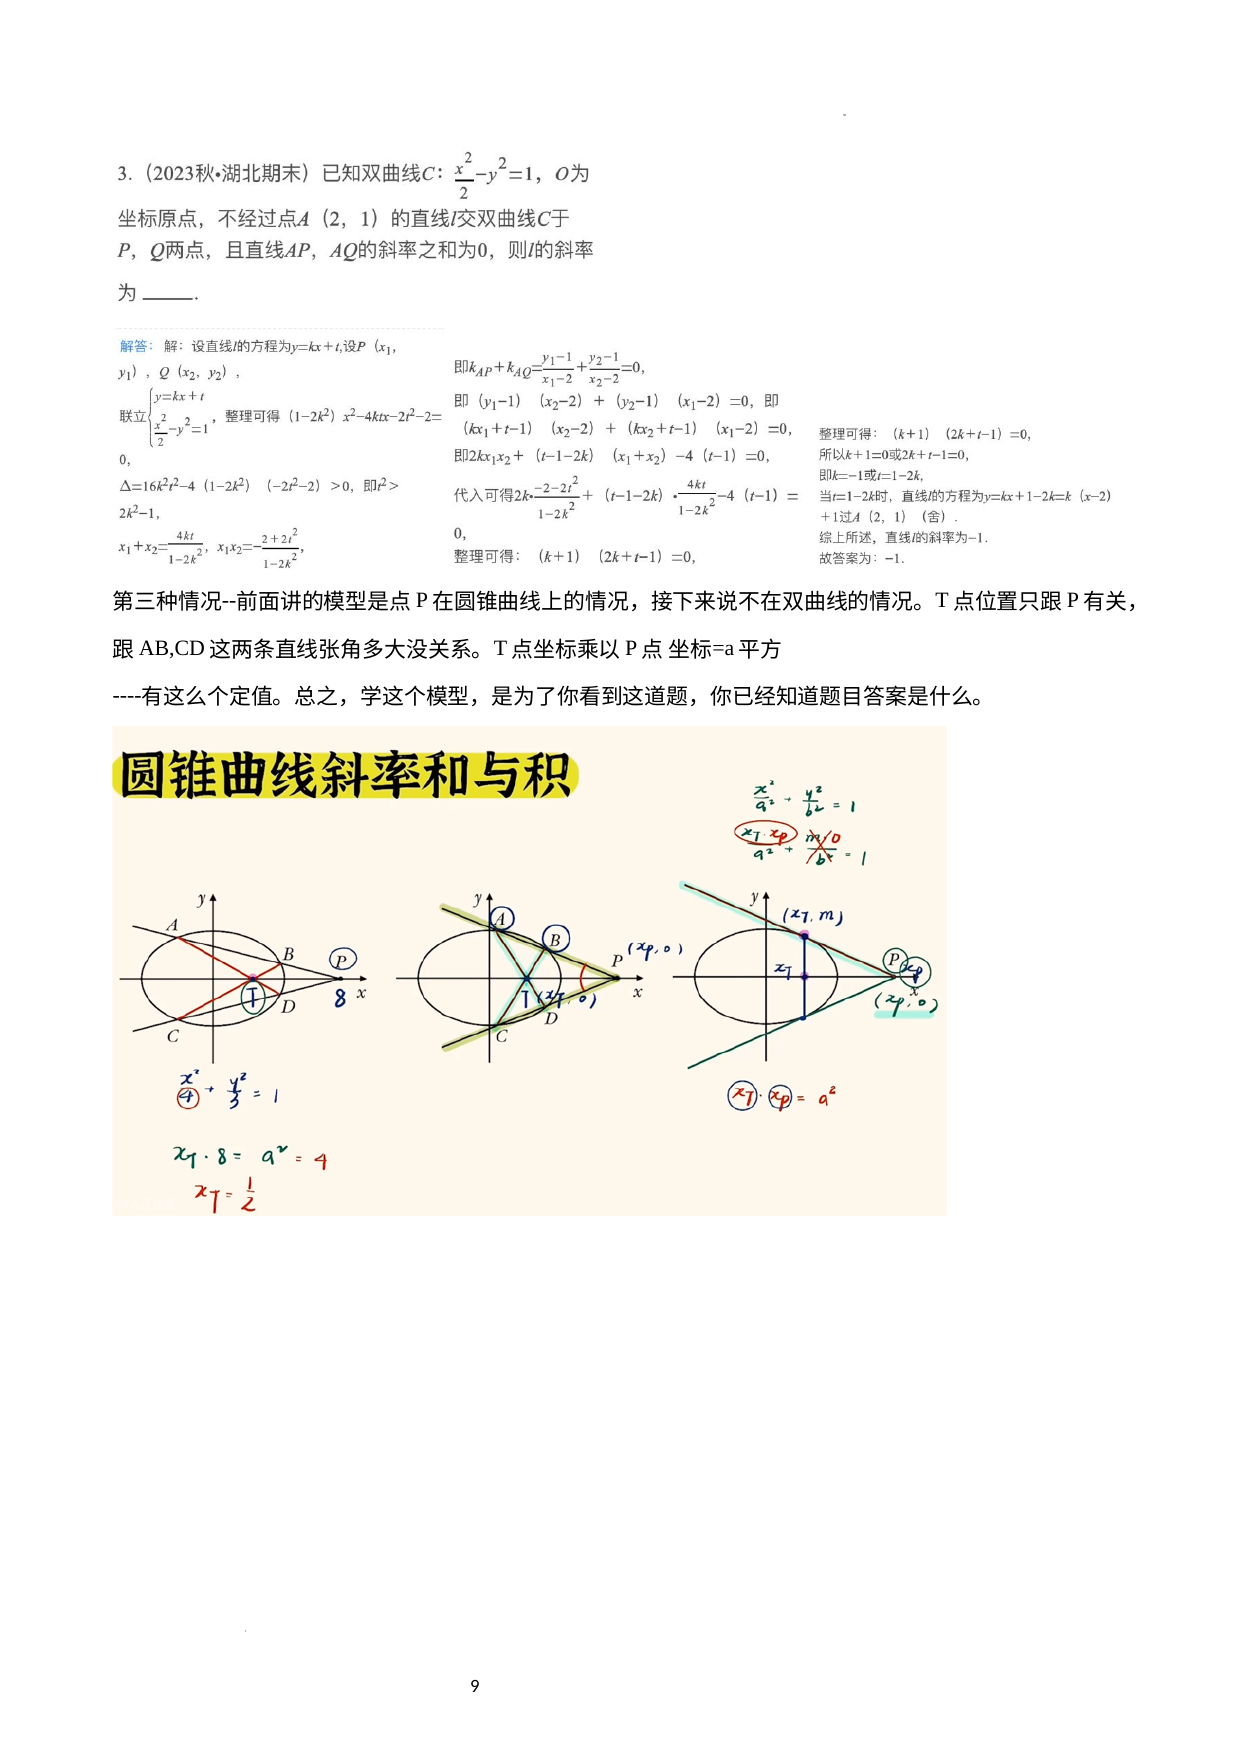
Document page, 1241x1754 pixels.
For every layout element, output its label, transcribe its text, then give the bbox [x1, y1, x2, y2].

picture [112, 328, 1115, 571]
text 第三种情况--前面讲的模型是点P在圆锥曲线上的情况，接下来说不在双曲线的情况。T点位置只跟P有关，跟AB,CD这两条直线张角多大没关系。T点坐标乘以P点 坐标=a平方 [112, 584, 1128, 663]
picture [112, 726, 947, 1216]
picture [112, 147, 599, 316]
text ----有这么个定值。总之，学这个模型，是为了你看到这道题，你已经知道题目答案是什么。 [112, 679, 1128, 711]
